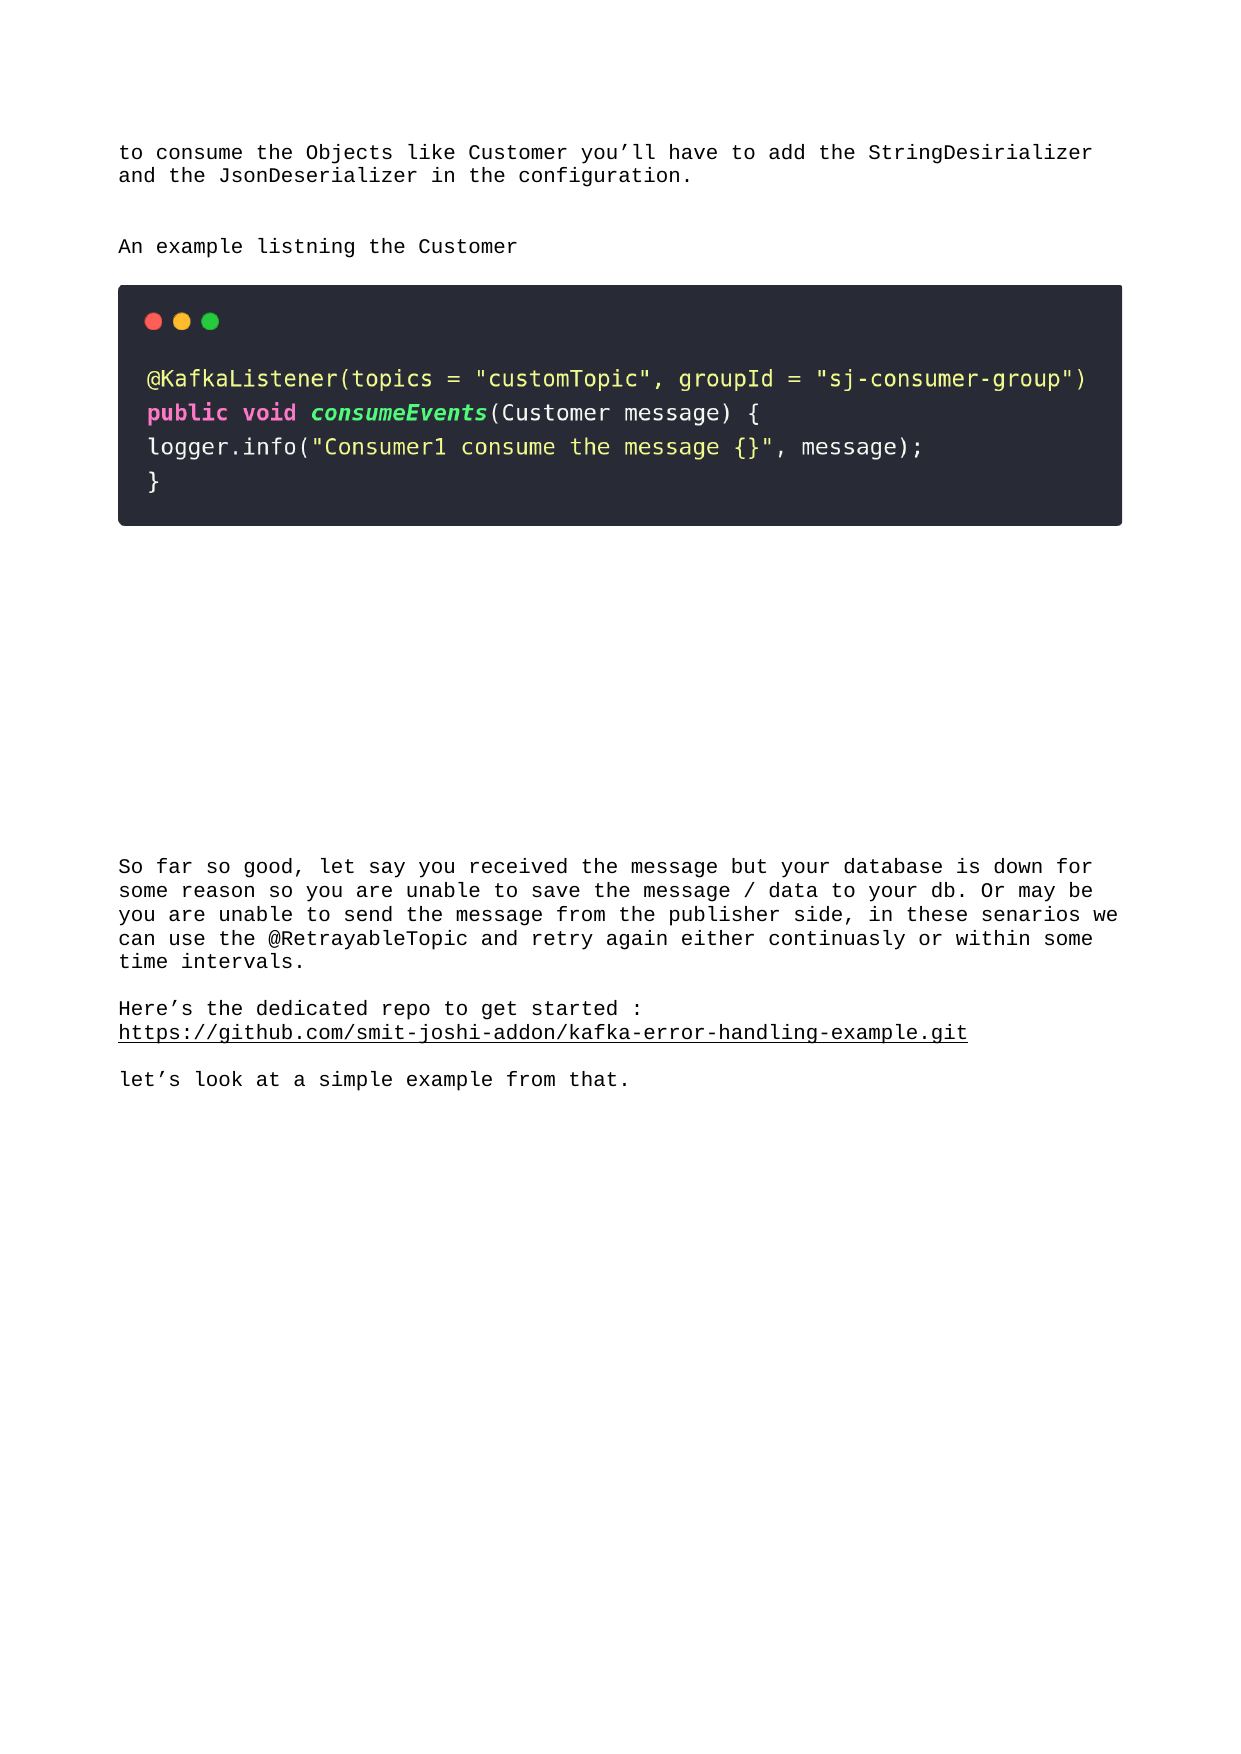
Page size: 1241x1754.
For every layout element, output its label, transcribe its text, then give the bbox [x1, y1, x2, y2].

text to consume the Objects like Customer you’ll have to add the StringDesirializer and the JsonDeserializer in the configuration. [118, 142, 1122, 189]
text An example listning the Customer [118, 236, 1122, 260]
text Here’s the dedicated repo to get started : https://github.com/smit-joshi-addon/kafka-error-handling-example.git [118, 998, 1122, 1046]
picture [118, 283, 1123, 526]
text So far so good, let say you received the message but your database is down for some reason so you are unable to save the message / data to your db. Or may be you are unable to send the message from the publisher side, in these senarios we can use the @RetrayableTopic and retry again either continuasly or within some time intervals. [118, 857, 1122, 975]
text let’s look at a simple example from that. [118, 1069, 1122, 1093]
